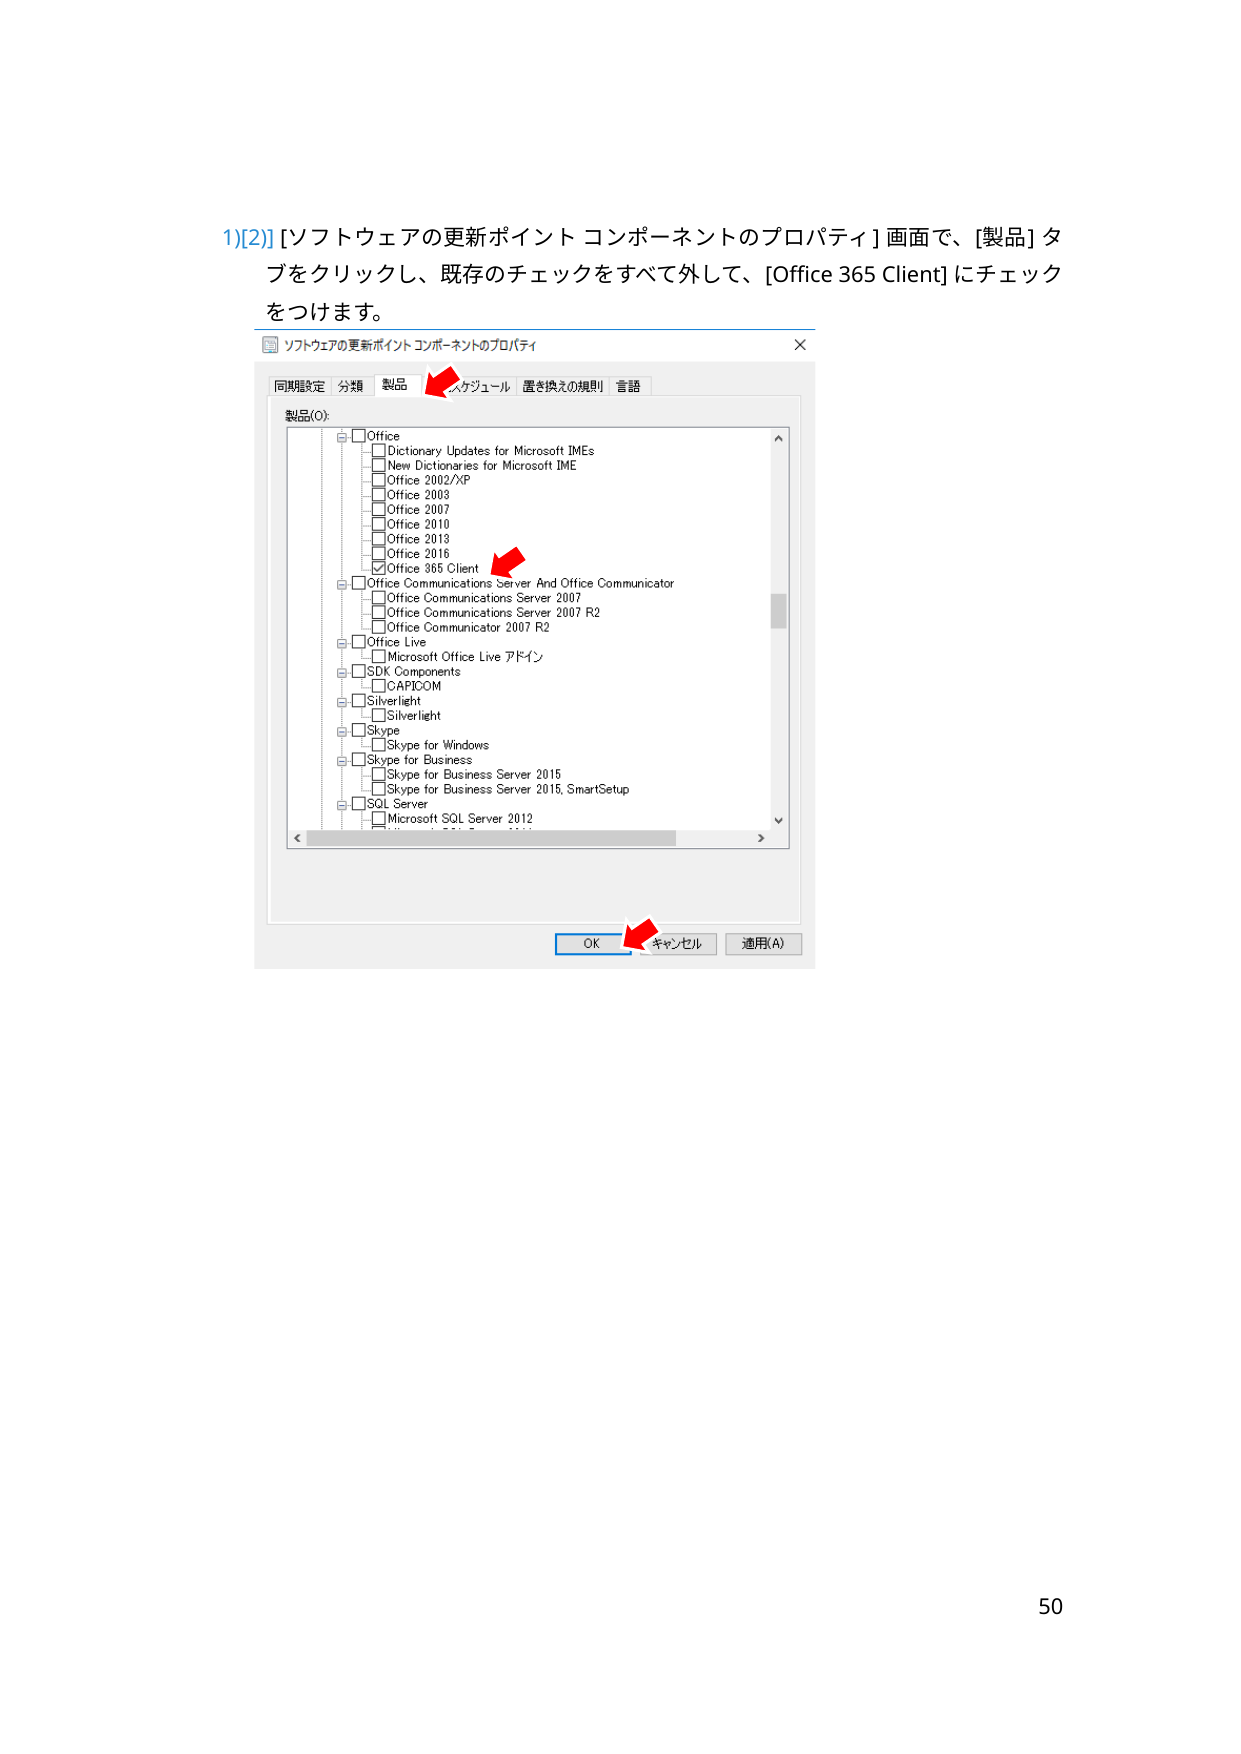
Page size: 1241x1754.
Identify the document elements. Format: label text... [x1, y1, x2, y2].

picture [254, 329, 816, 969]
list [ソフトウェアの更新ポイント コンポーネントのプロパティ] 画面で、[製品] タブをクリックし、既存のチェックをすべて外して、[Office 365 Client] にチェックをつけます。 [222, 217, 1063, 329]
